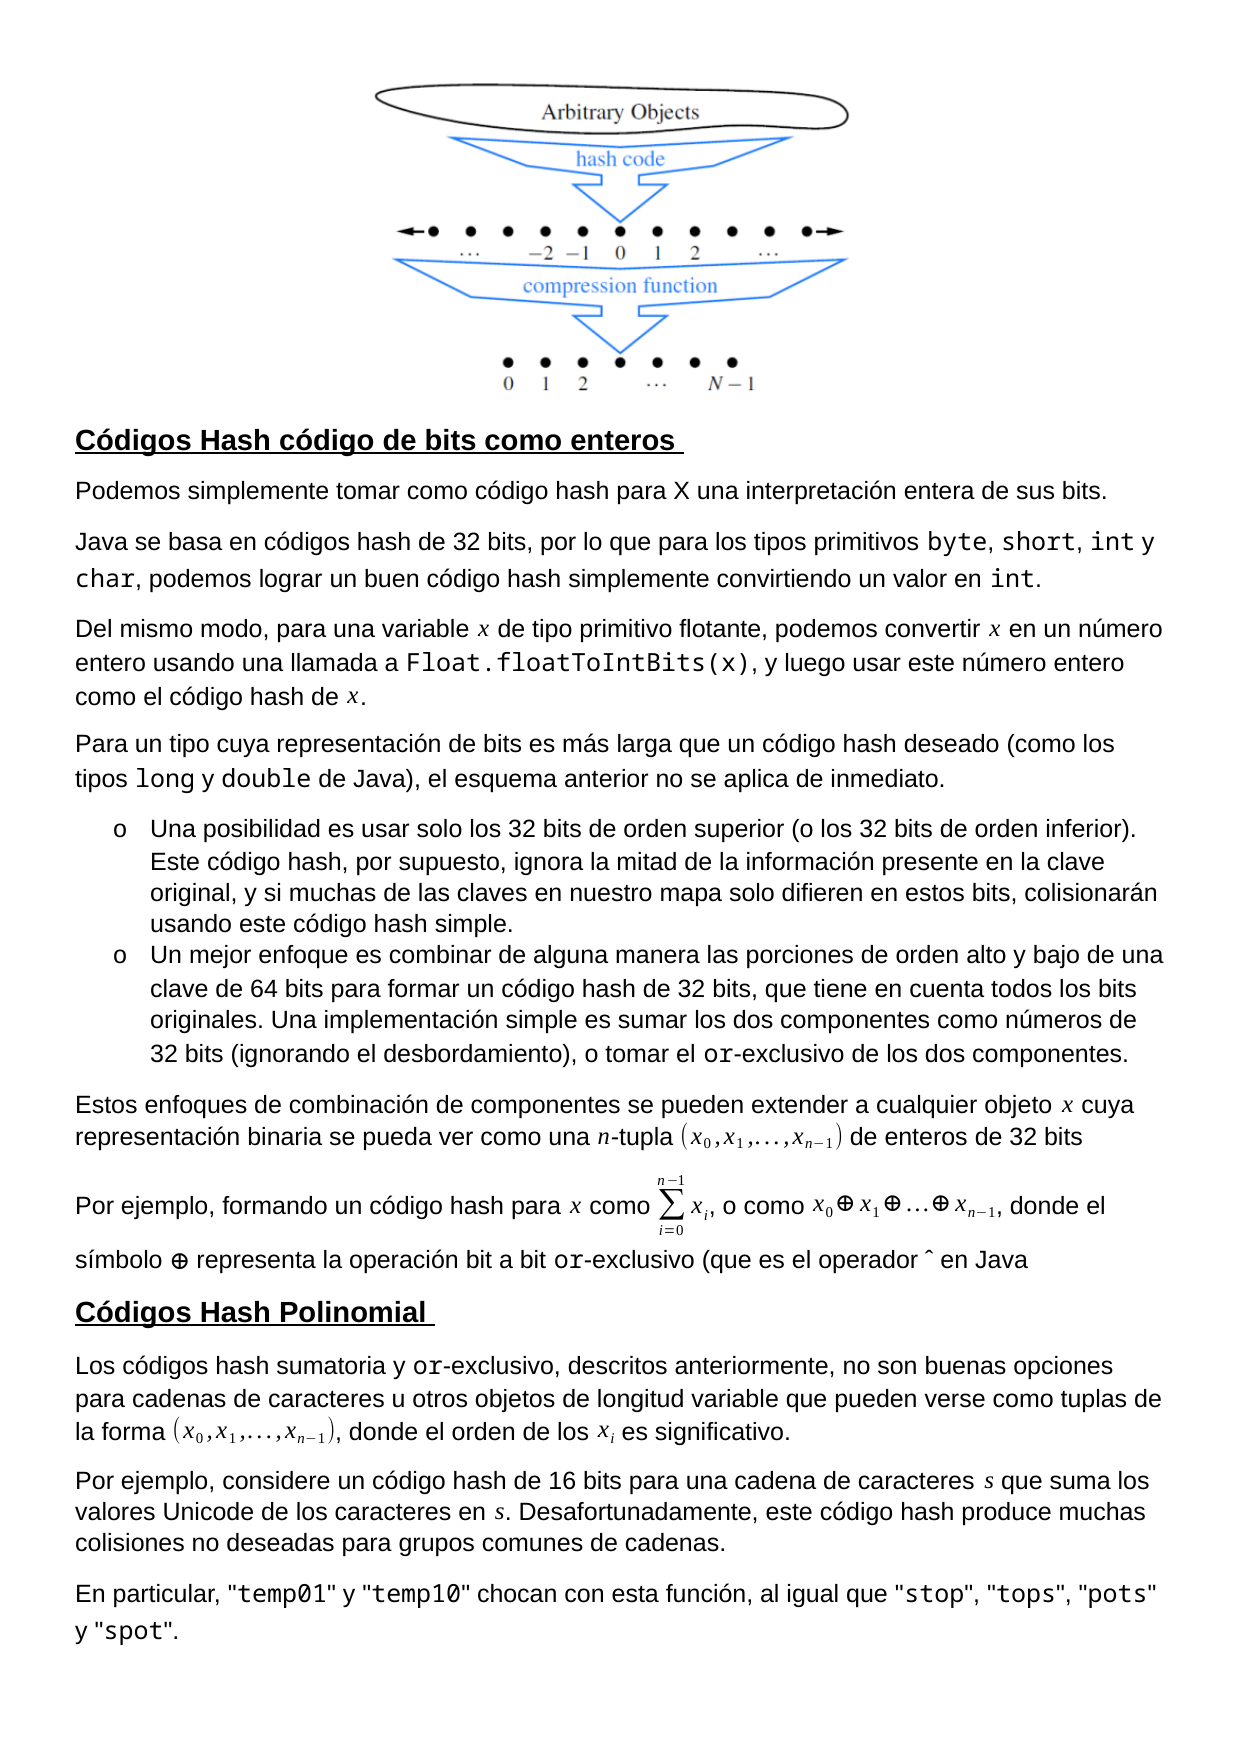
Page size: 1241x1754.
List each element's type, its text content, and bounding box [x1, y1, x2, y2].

text Estos enfoques de combinación de componentes se pueden extender a cualquier objeto cuya representación binaria se pueda ver como una -tupla de enteros de 32 bits [75, 1089, 1165, 1153]
text Java se basa en códigos hash de 32 bits, por lo que para los tipos primitivos byte, short, int y char, podemos lograr un buen código hash simplemente convirtiendo un valor en int. [75, 523, 1165, 594]
text Por ejemplo, considere un código hash de 16 bits para una cadena de caracteres que suma los valores Unicode de los caracteres en . Desafortunadamente, este código hash produce muchas colisiones no deseadas para grupos comunes de cadenas. [75, 1466, 1165, 1557]
text Los códigos hash sumatoria y or-exclusivo, descritos anteriormente, no son buenas opciones para cadenas de caracteres u otros objetos de longitud variable que pueden verse como tuplas de la forma , donde el orden de los es significativo. [75, 1348, 1165, 1447]
list Una posibilidad es usar solo los 32 bits de orden superior (o los 32 bits de orden inferior). Este código hash, por supuesto, ignora la mitad de la información presente en la clave original, y si muchas de las claves en nuestro mapa solo difieren en estos bits, colisionarán usando este código hash simple. [112, 814, 1165, 938]
text Para un tipo cuya representación de bits es más larga que un código hash deseado (como los tipos long y double de Java), el esquema anterior no se aplica de inmediato. [75, 729, 1165, 795]
text Códigos Hash Polinomial [75, 1295, 1165, 1328]
picture [369, 75, 871, 404]
text Del mismo modo, para una variable de tipo primitivo flotante, podemos convertir en un número entero usando una llamada a Float.floatToIntBits(x), y luego usar este número entero como el código hash de . [75, 614, 1165, 710]
text En particular, "temp01" y "temp10" chocan con esta función, al igual que "stop", "tops", "pots" y "spot". [75, 1576, 1165, 1647]
text Por ejemplo, formando un código hash para como , o como , donde el símbolo ⊕ representa la operación bit a bit or-exclusivo (que es el operador ˆ en Java [75, 1172, 1165, 1276]
text Podemos simplemente tomar como código hash para X una interpretación entera de sus bits. [75, 476, 1165, 504]
list Un mejor enfoque es combinar de alguna manera las porciones de orden alto y bajo de una clave de 64 bits para formar un código hash de 32 bits, que tiene en cuenta todos los bits originales. Una implementación simple es sumar los dos componentes como números de 32 bits (ignorando el desbordamiento), o tomar el or-exclusivo de los dos componentes. [112, 940, 1165, 1070]
text Códigos Hash código de bits como enteros [75, 423, 1165, 456]
